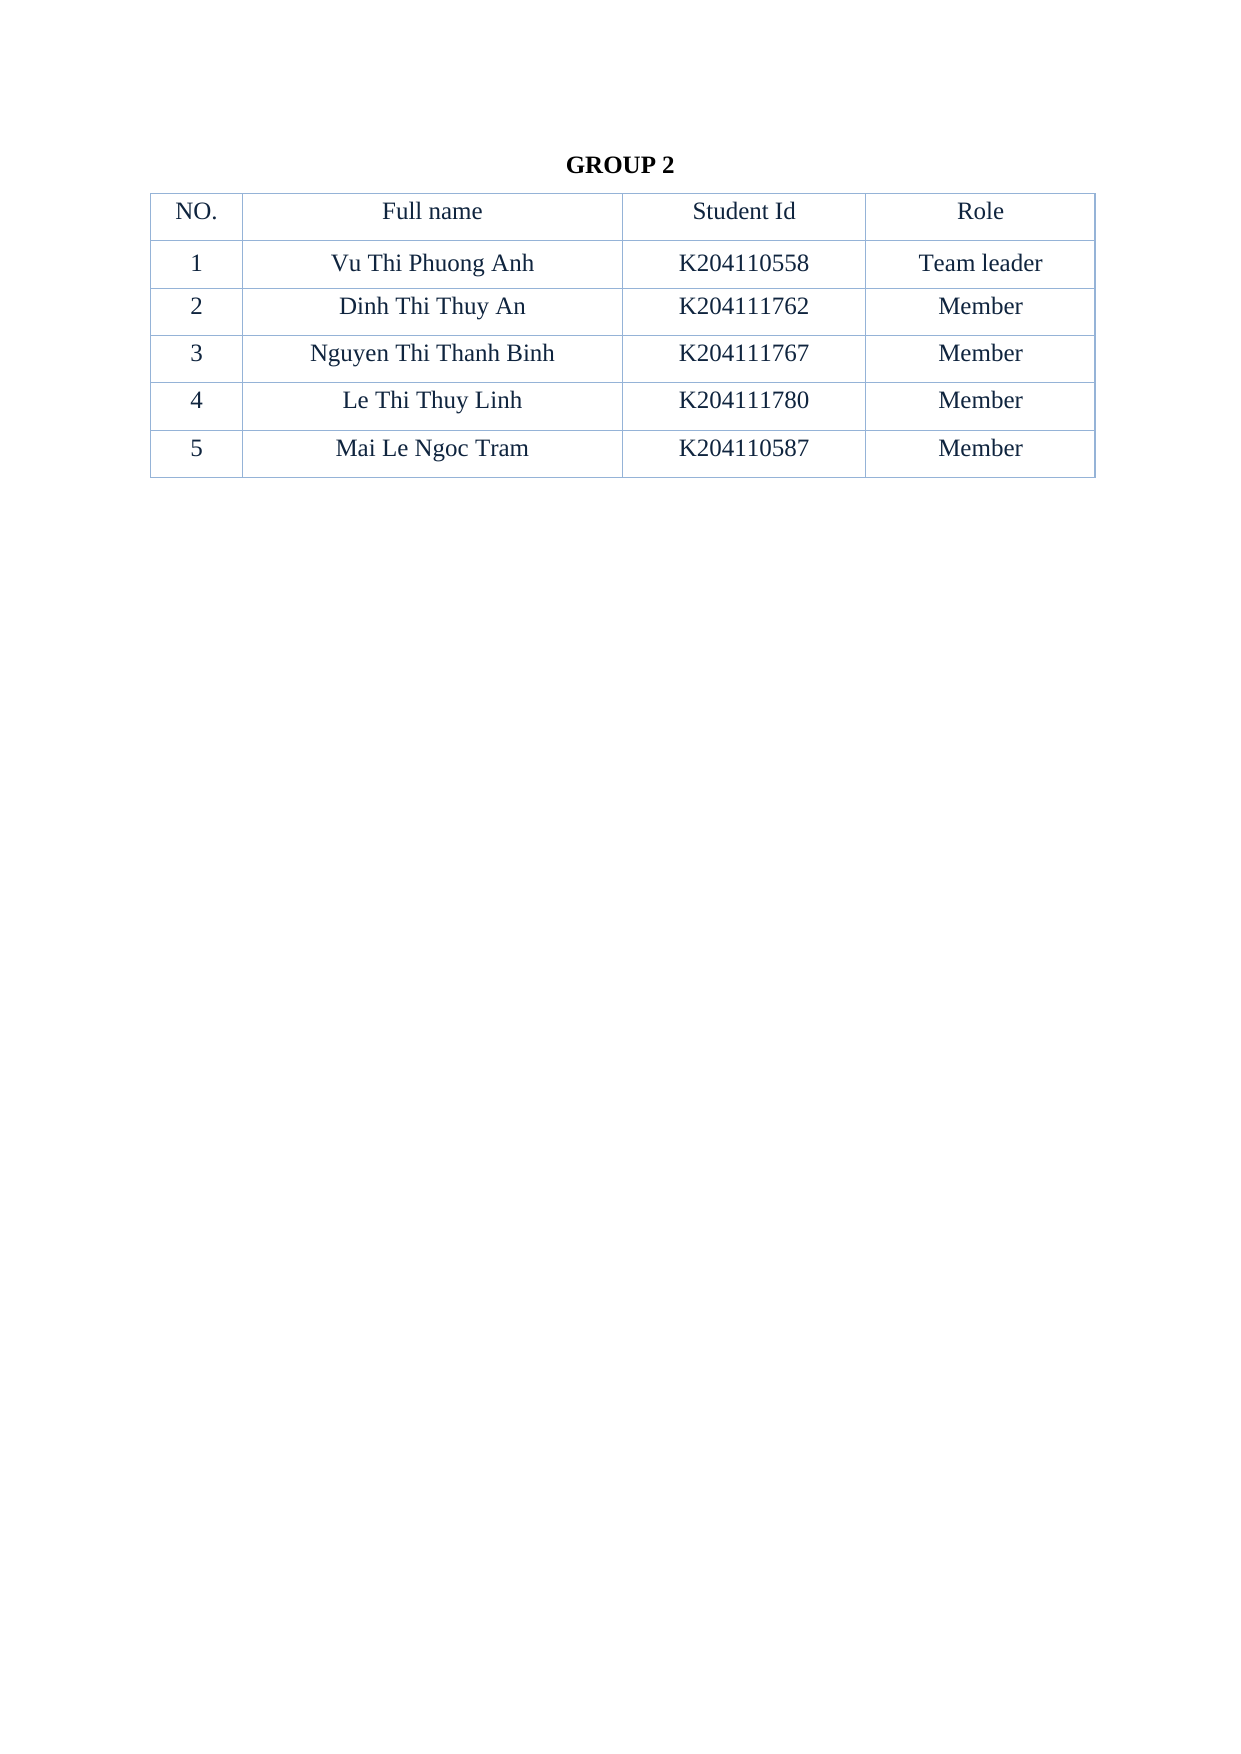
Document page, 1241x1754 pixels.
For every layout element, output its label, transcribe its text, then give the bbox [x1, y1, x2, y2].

table_cell 3 [151, 336, 242, 382]
table_cell Member [866, 289, 1094, 335]
table_header Role [866, 194, 1094, 240]
table_header NO. [151, 194, 242, 240]
table_header Student Id [623, 194, 865, 240]
table_cell 1 [151, 241, 242, 288]
table_cell Member [866, 383, 1094, 429]
table_cell Member [866, 431, 1094, 477]
table_cell Vu Thi Phuong Anh [243, 241, 622, 288]
table_cell K204111780 [623, 383, 865, 429]
table_cell K204110587 [623, 431, 865, 477]
table_header Full name [243, 194, 622, 240]
text GROUP 2 [150, 150, 1090, 179]
table_cell 4 [151, 383, 242, 429]
table_cell Dinh Thi Thuy An [243, 289, 622, 335]
table_cell K204110558 [623, 241, 865, 288]
table_cell 2 [151, 289, 242, 335]
table_cell Member [866, 336, 1094, 382]
table_cell Team leader [866, 241, 1094, 288]
table_cell Mai Le Ngoc Tram [243, 431, 622, 477]
table_cell Nguyen Thi Thanh Binh [243, 336, 622, 382]
table_cell 5 [151, 431, 242, 477]
table_cell K204111762 [623, 289, 865, 335]
table_cell K204111767 [623, 336, 865, 382]
table_cell Le Thi Thuy Linh [243, 383, 622, 429]
